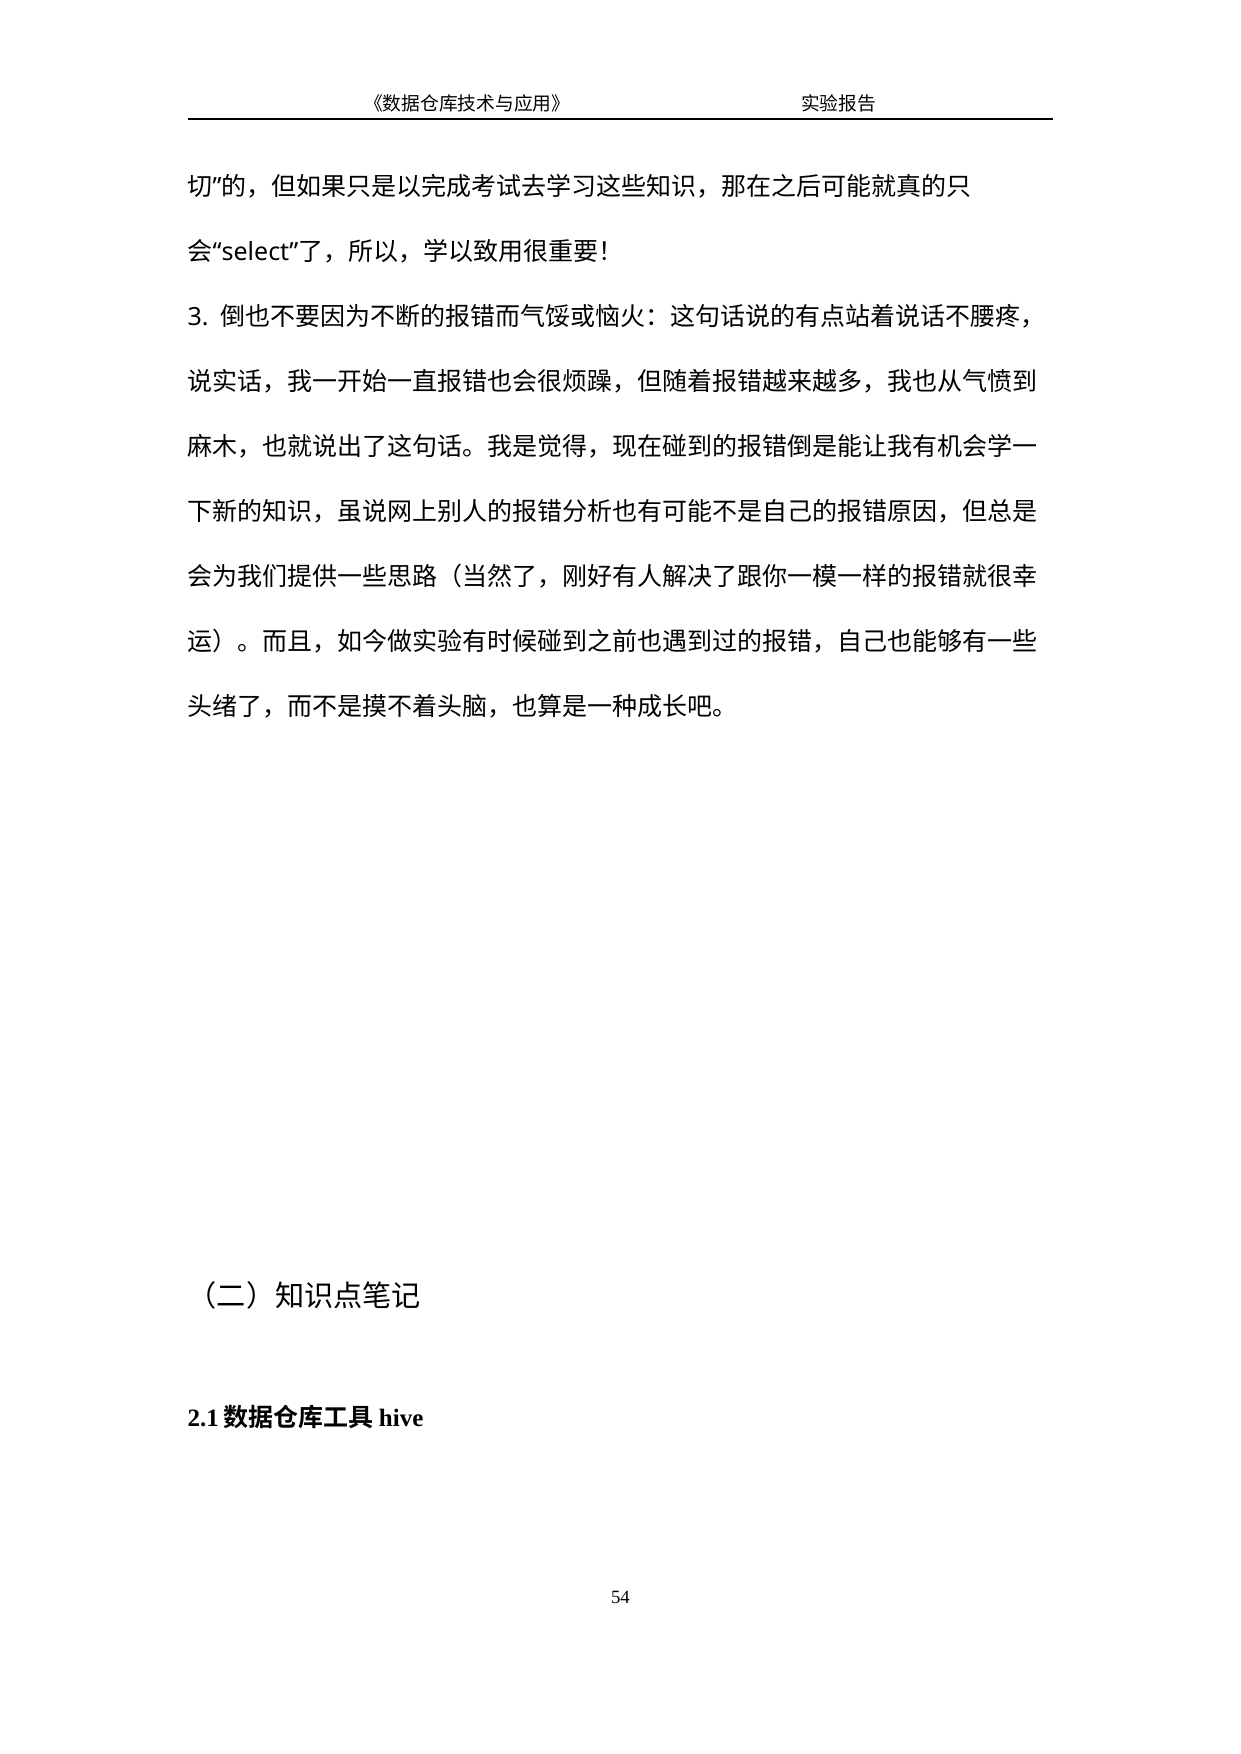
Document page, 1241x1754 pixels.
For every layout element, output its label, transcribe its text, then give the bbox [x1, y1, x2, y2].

list 2.1数据仓库工具hive [187, 1384, 1053, 1449]
list 倒也不要因为不断的报错而气馁或恼火：这句话说的有点站着说话不腰疼，说实话，我一开始一直报错也会很烦躁，但随着报错越来越多，我也从气愤到麻木，也就说出了这句话。我是觉得，现在碰到的报错倒是能让我有机会学一下新的知识，虽说网上别人的报错分析也有可能不是自己的报错原因，但总是会为我们提供一些思路（当然了，刚好有人解决了跟你一模一样的报错就很幸运）。而且，如今做实验有时候碰到之前也遇到过的报错，自己也能够有一些头绪了，而不是摸不着头脑，也算是一种成长吧。 [187, 283, 1053, 738]
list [187, 153, 1053, 283]
subtitle 知识点笔记 [187, 1263, 1053, 1328]
